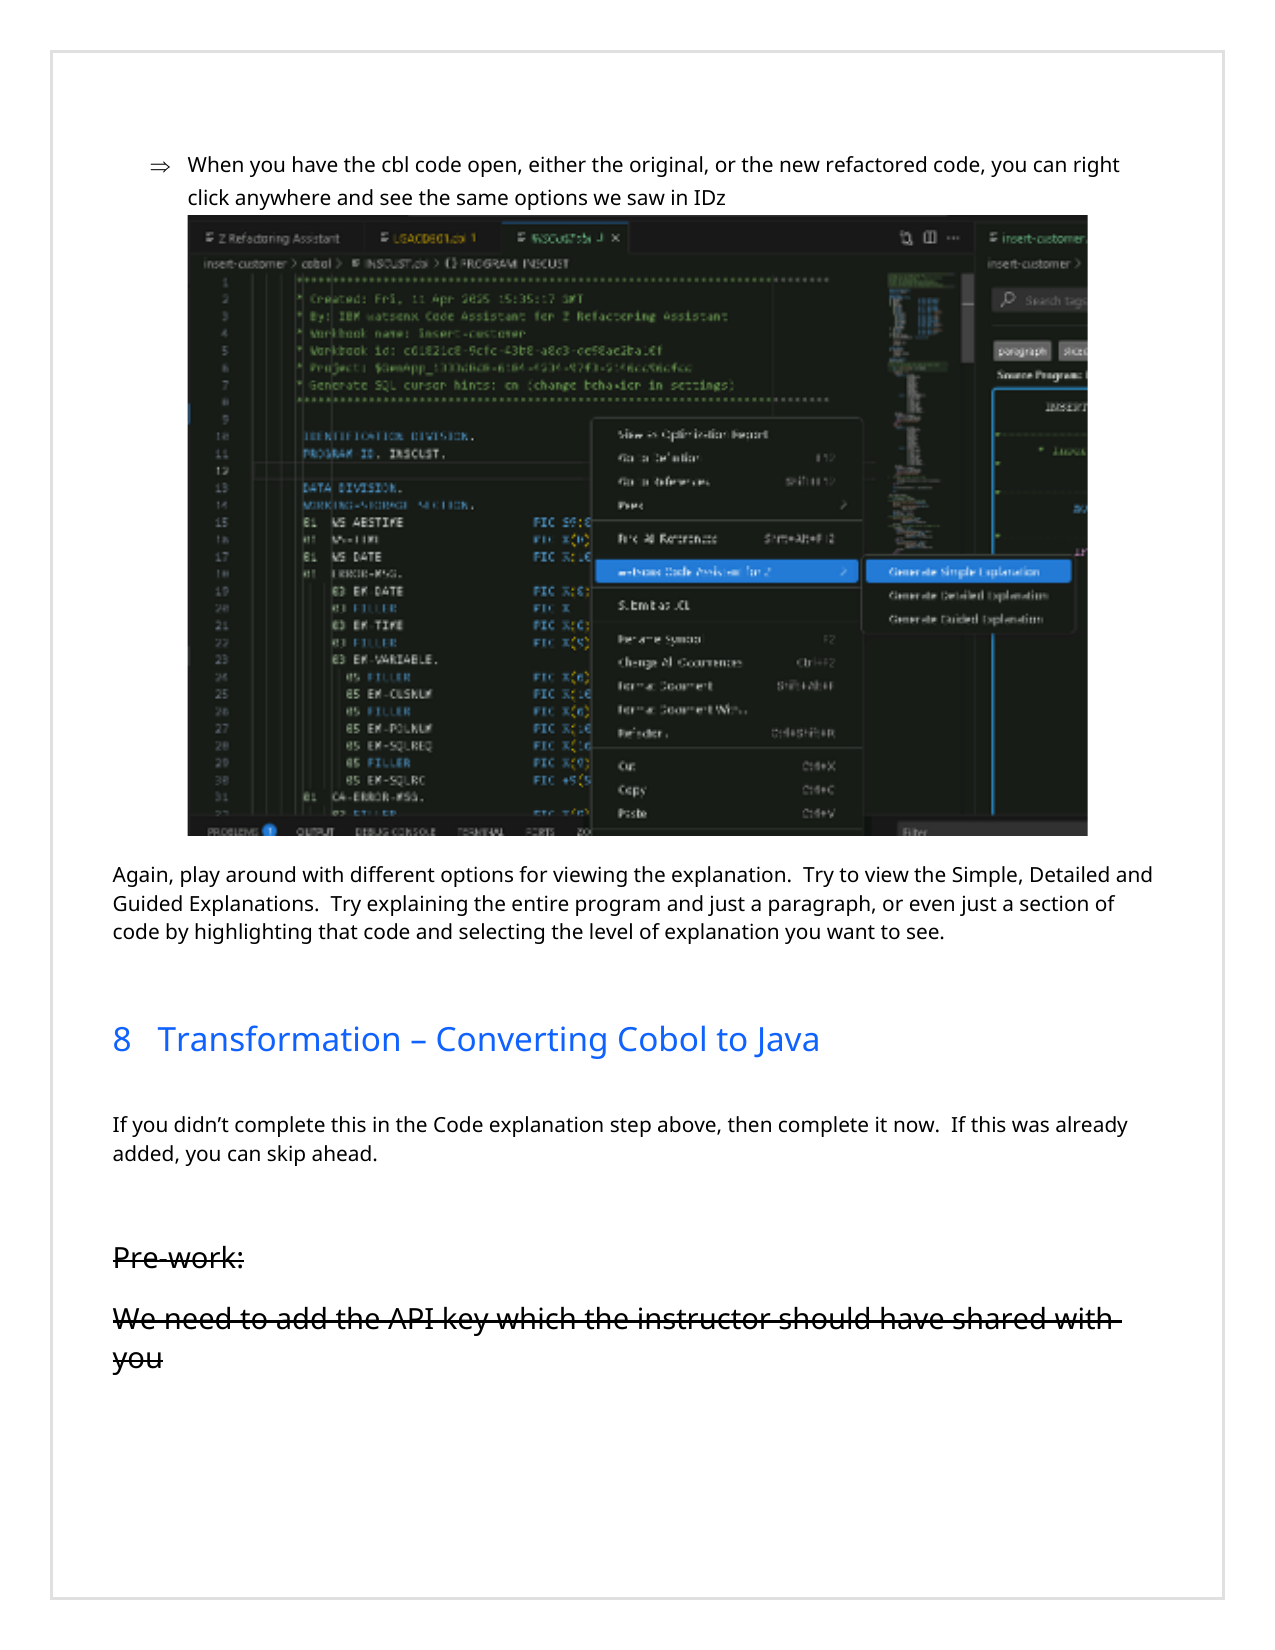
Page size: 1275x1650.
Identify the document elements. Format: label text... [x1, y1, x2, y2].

text If you didn’t complete this in the Code explanation step above, then complete it now. If this was already added, you can skip ahead. [112, 1082, 1162, 1167]
text Again, play around with different options for viewing the explanation. Try to view the Simple, Detailed and Guided Explanations. Try explaining the entire program and just a paragraph, or even just a section of code by highlighting that code and selecting the level of explanation you want to see. [112, 861, 1162, 946]
subtitle Transformation – Converting Cobol to Java [112, 1016, 1162, 1061]
text Pre-work: [112, 1238, 1162, 1277]
picture [187, 215, 1088, 836]
text We need to add the API key which the instructor should have shared with you [112, 1298, 1162, 1377]
